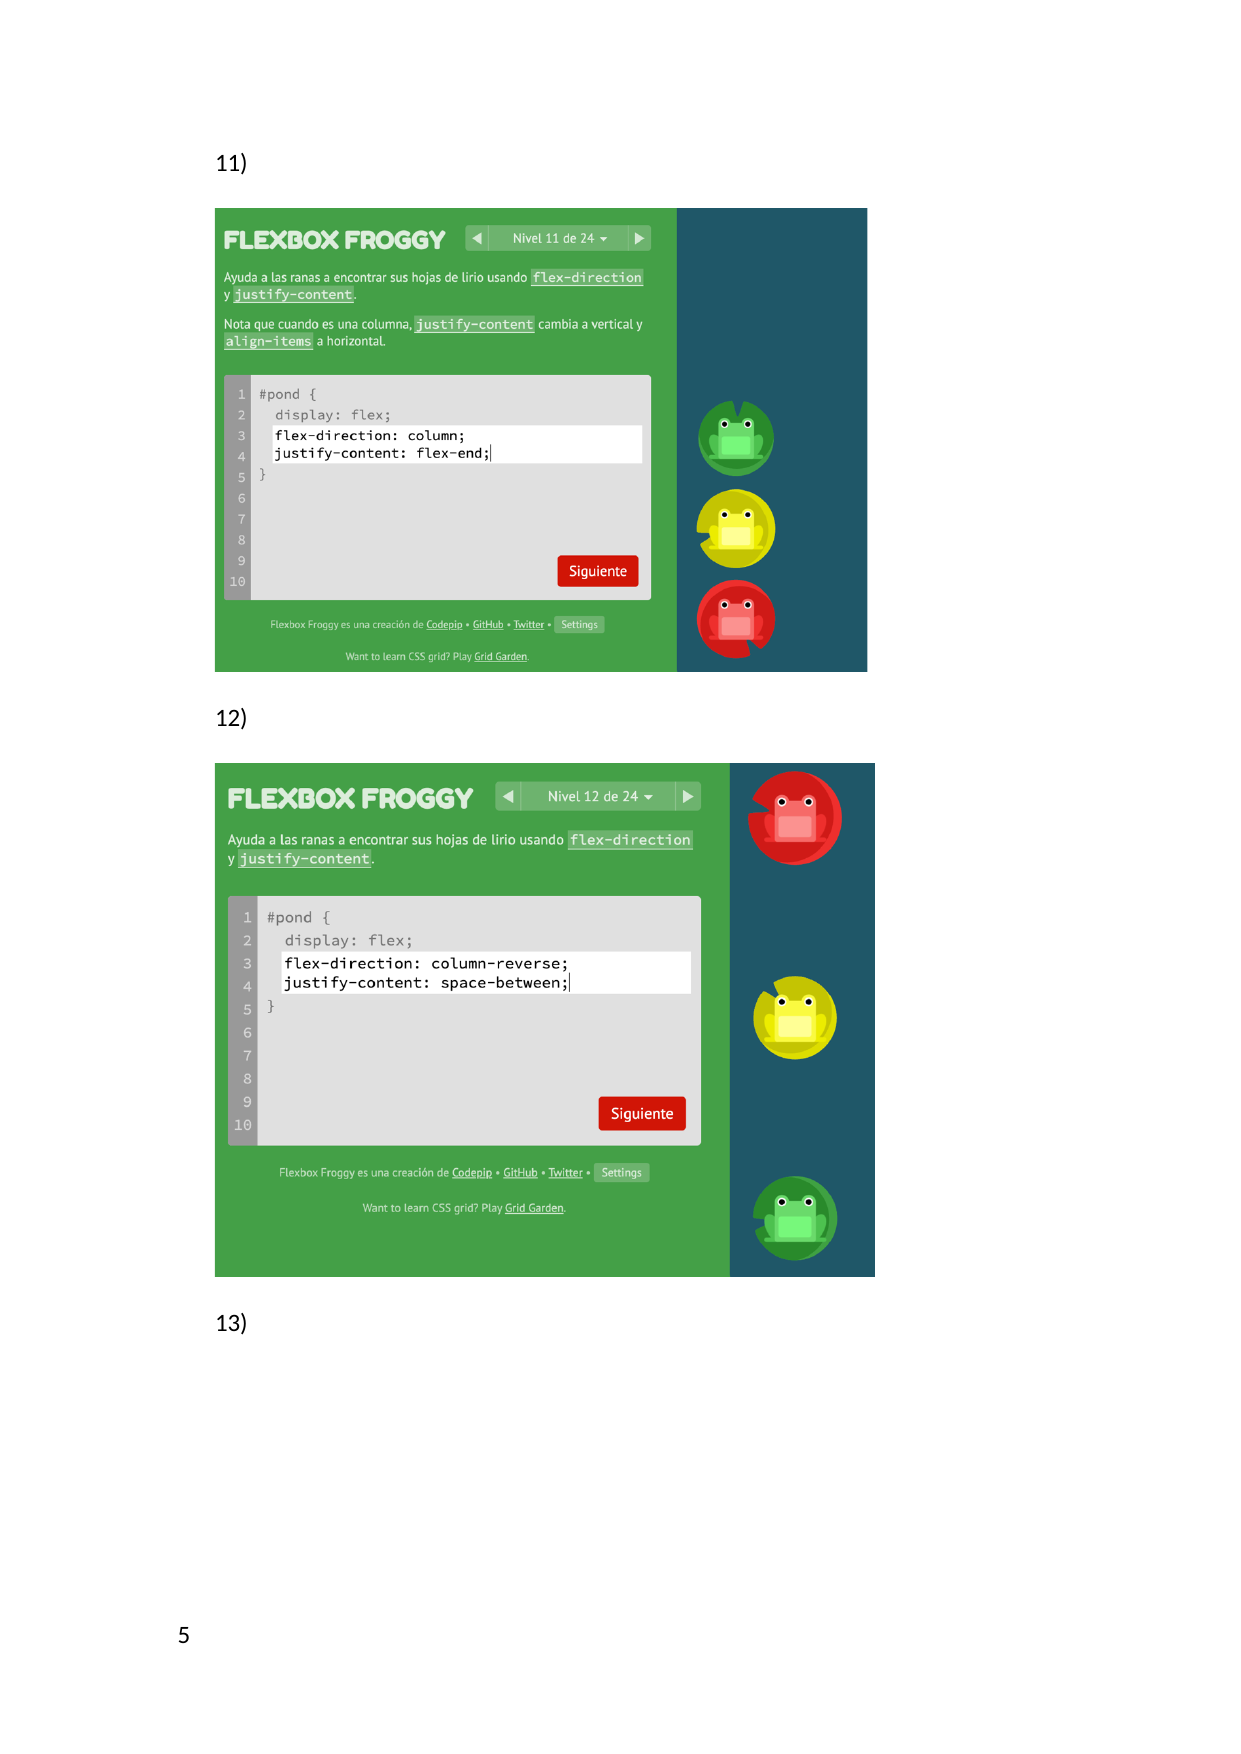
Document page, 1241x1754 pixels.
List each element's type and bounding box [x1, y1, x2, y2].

picture [214, 763, 875, 1277]
picture [214, 208, 868, 672]
